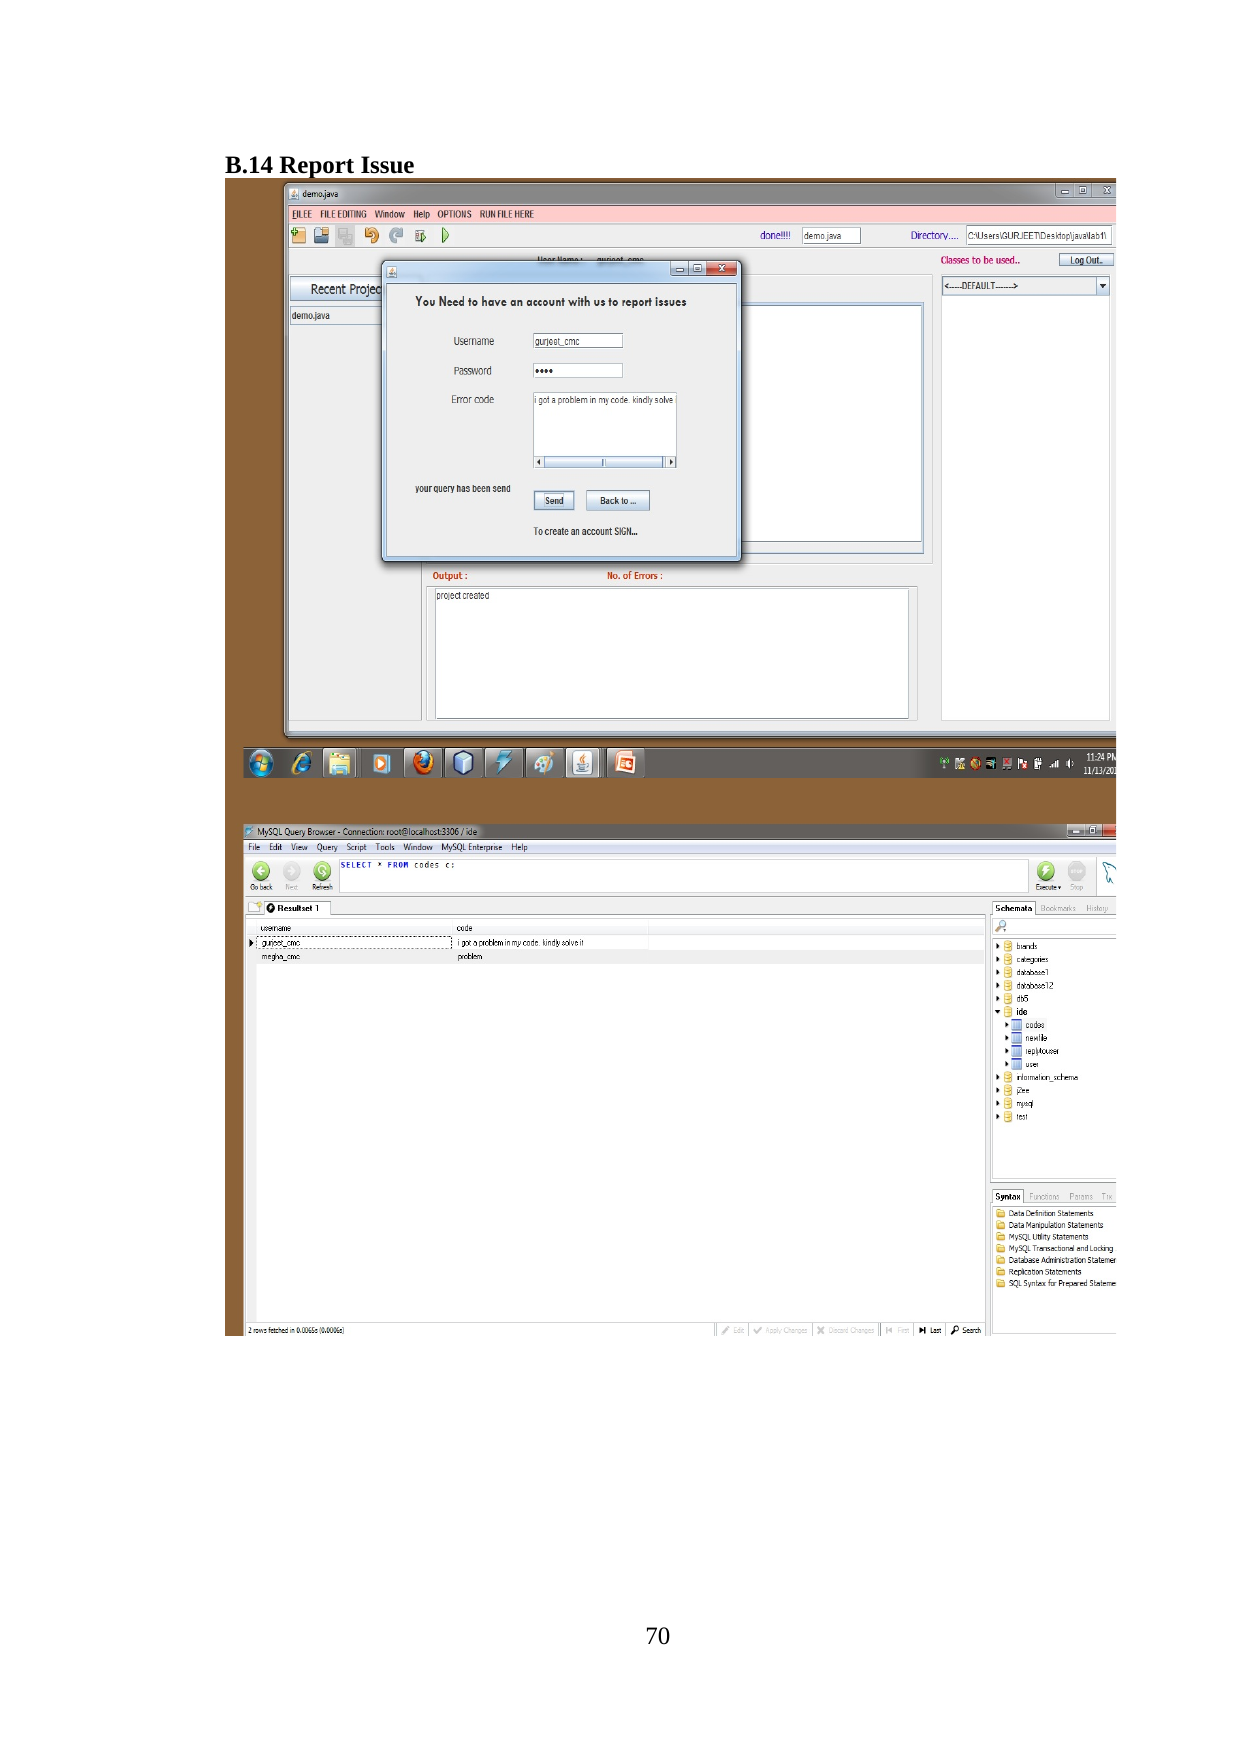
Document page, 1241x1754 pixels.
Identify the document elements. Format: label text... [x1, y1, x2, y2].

text B.14 Report Issue [225, 150, 1090, 178]
picture [225, 178, 1117, 1336]
